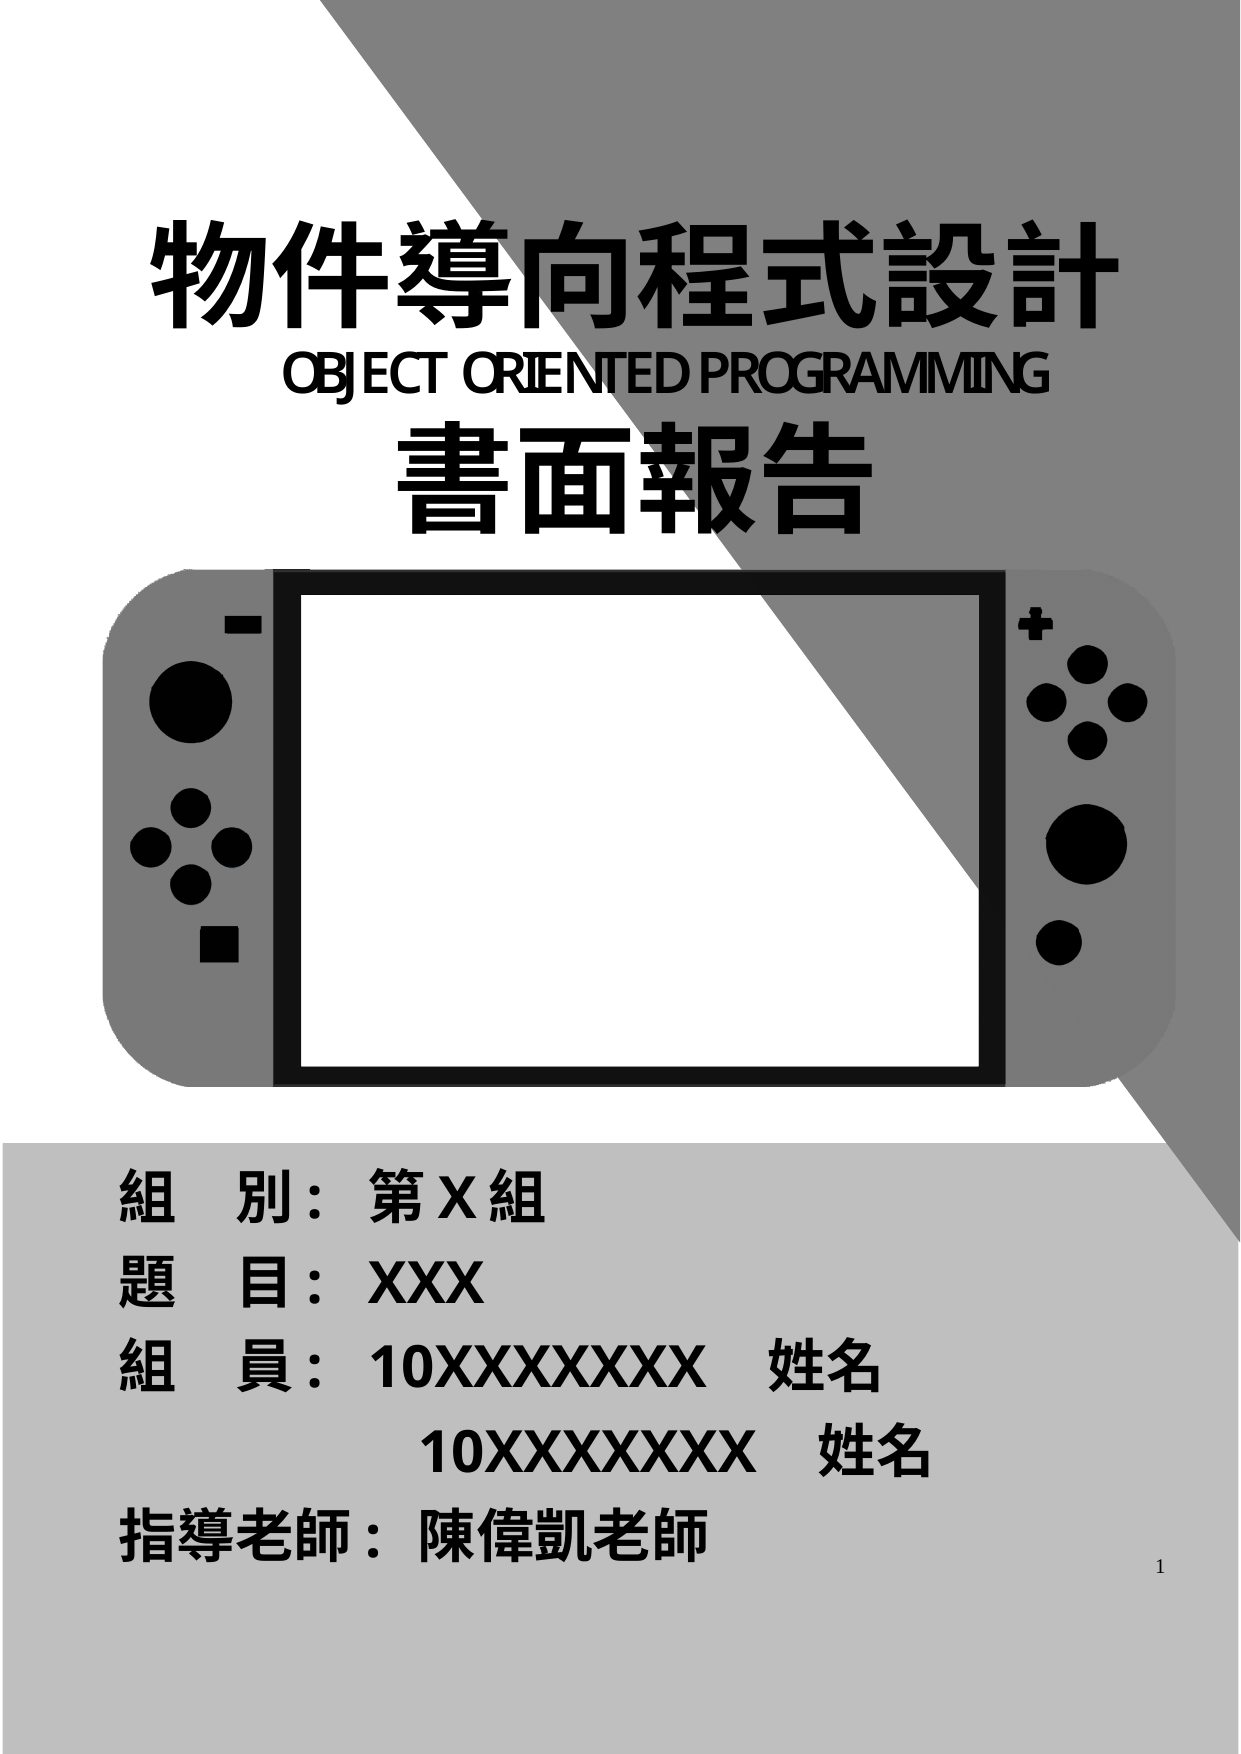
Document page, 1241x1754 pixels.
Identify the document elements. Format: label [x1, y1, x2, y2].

picture [102, 569, 1176, 1087]
